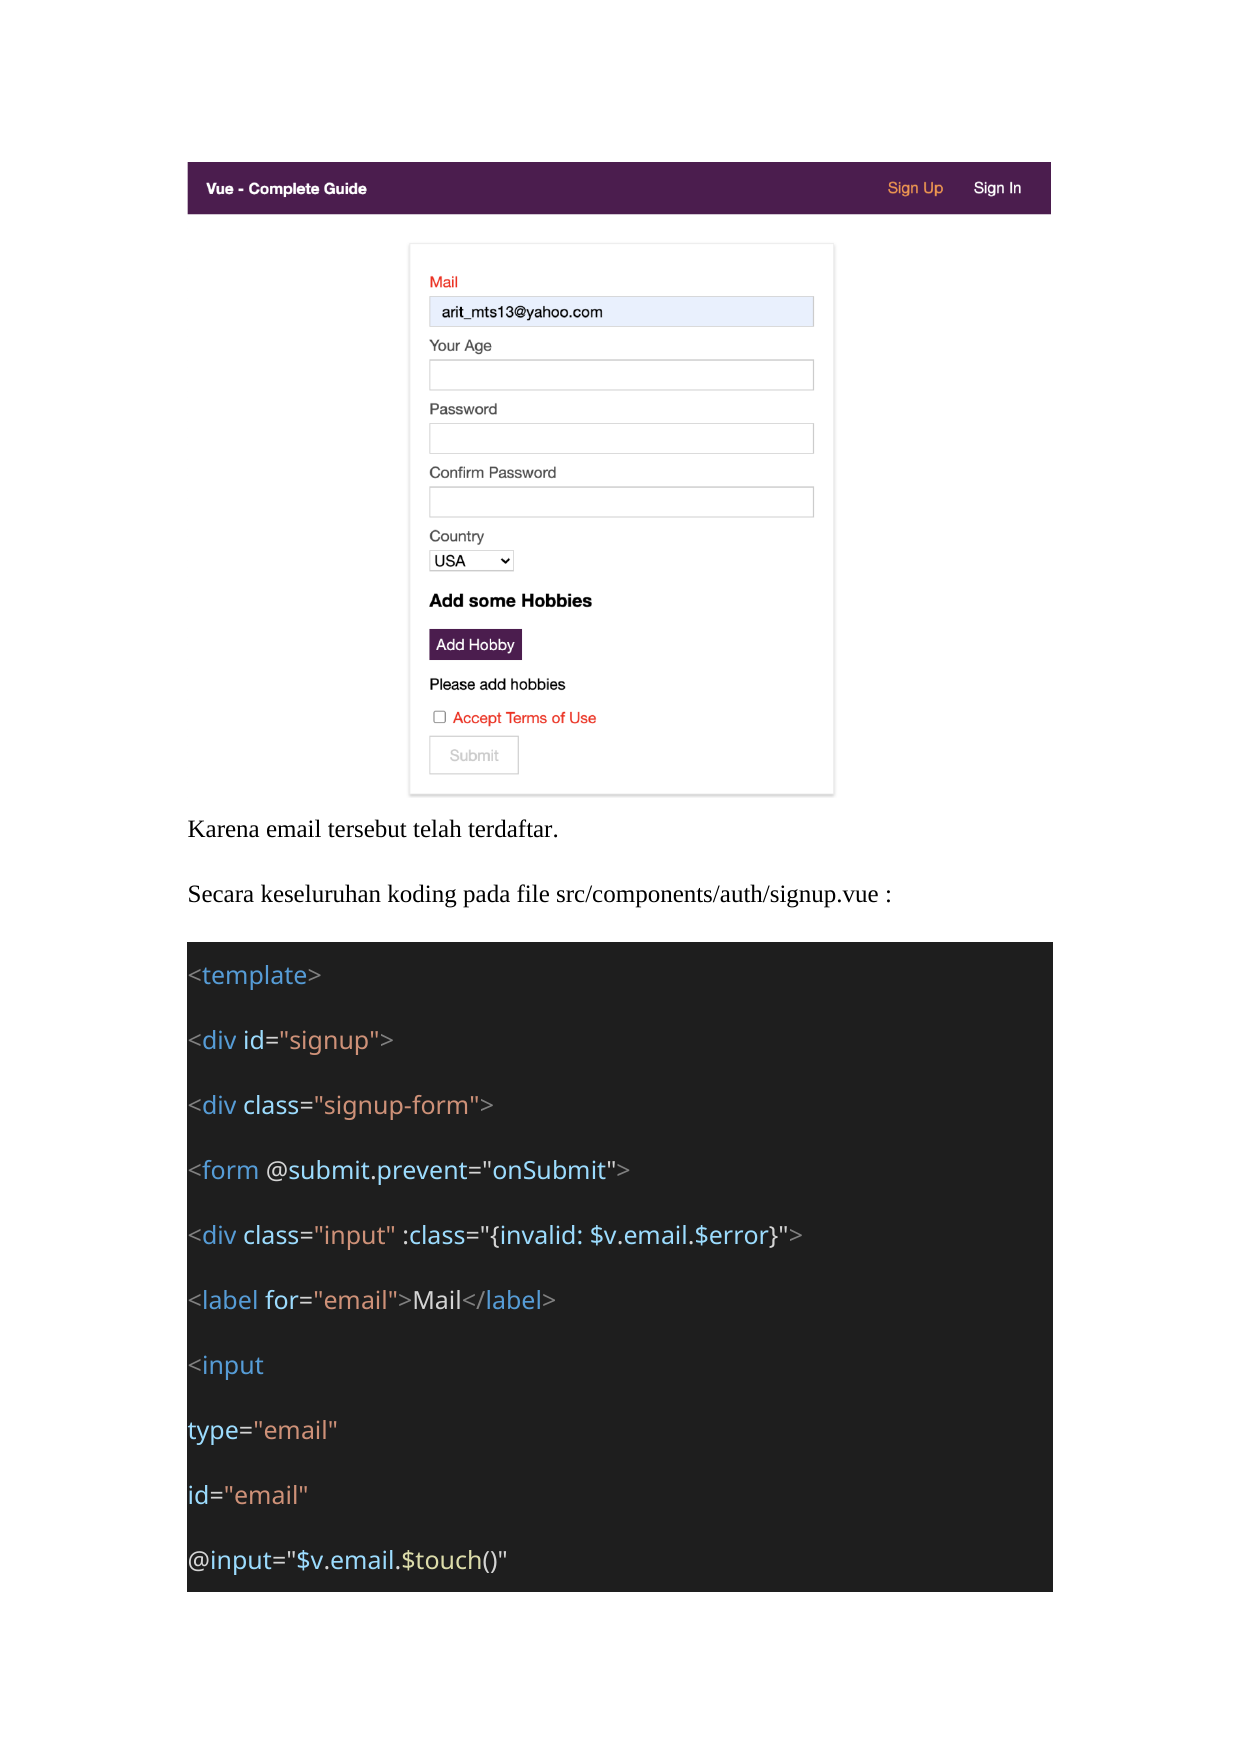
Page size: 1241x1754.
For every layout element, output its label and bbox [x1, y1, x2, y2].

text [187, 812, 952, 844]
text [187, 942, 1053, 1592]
picture [187, 162, 1051, 798]
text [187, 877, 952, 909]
